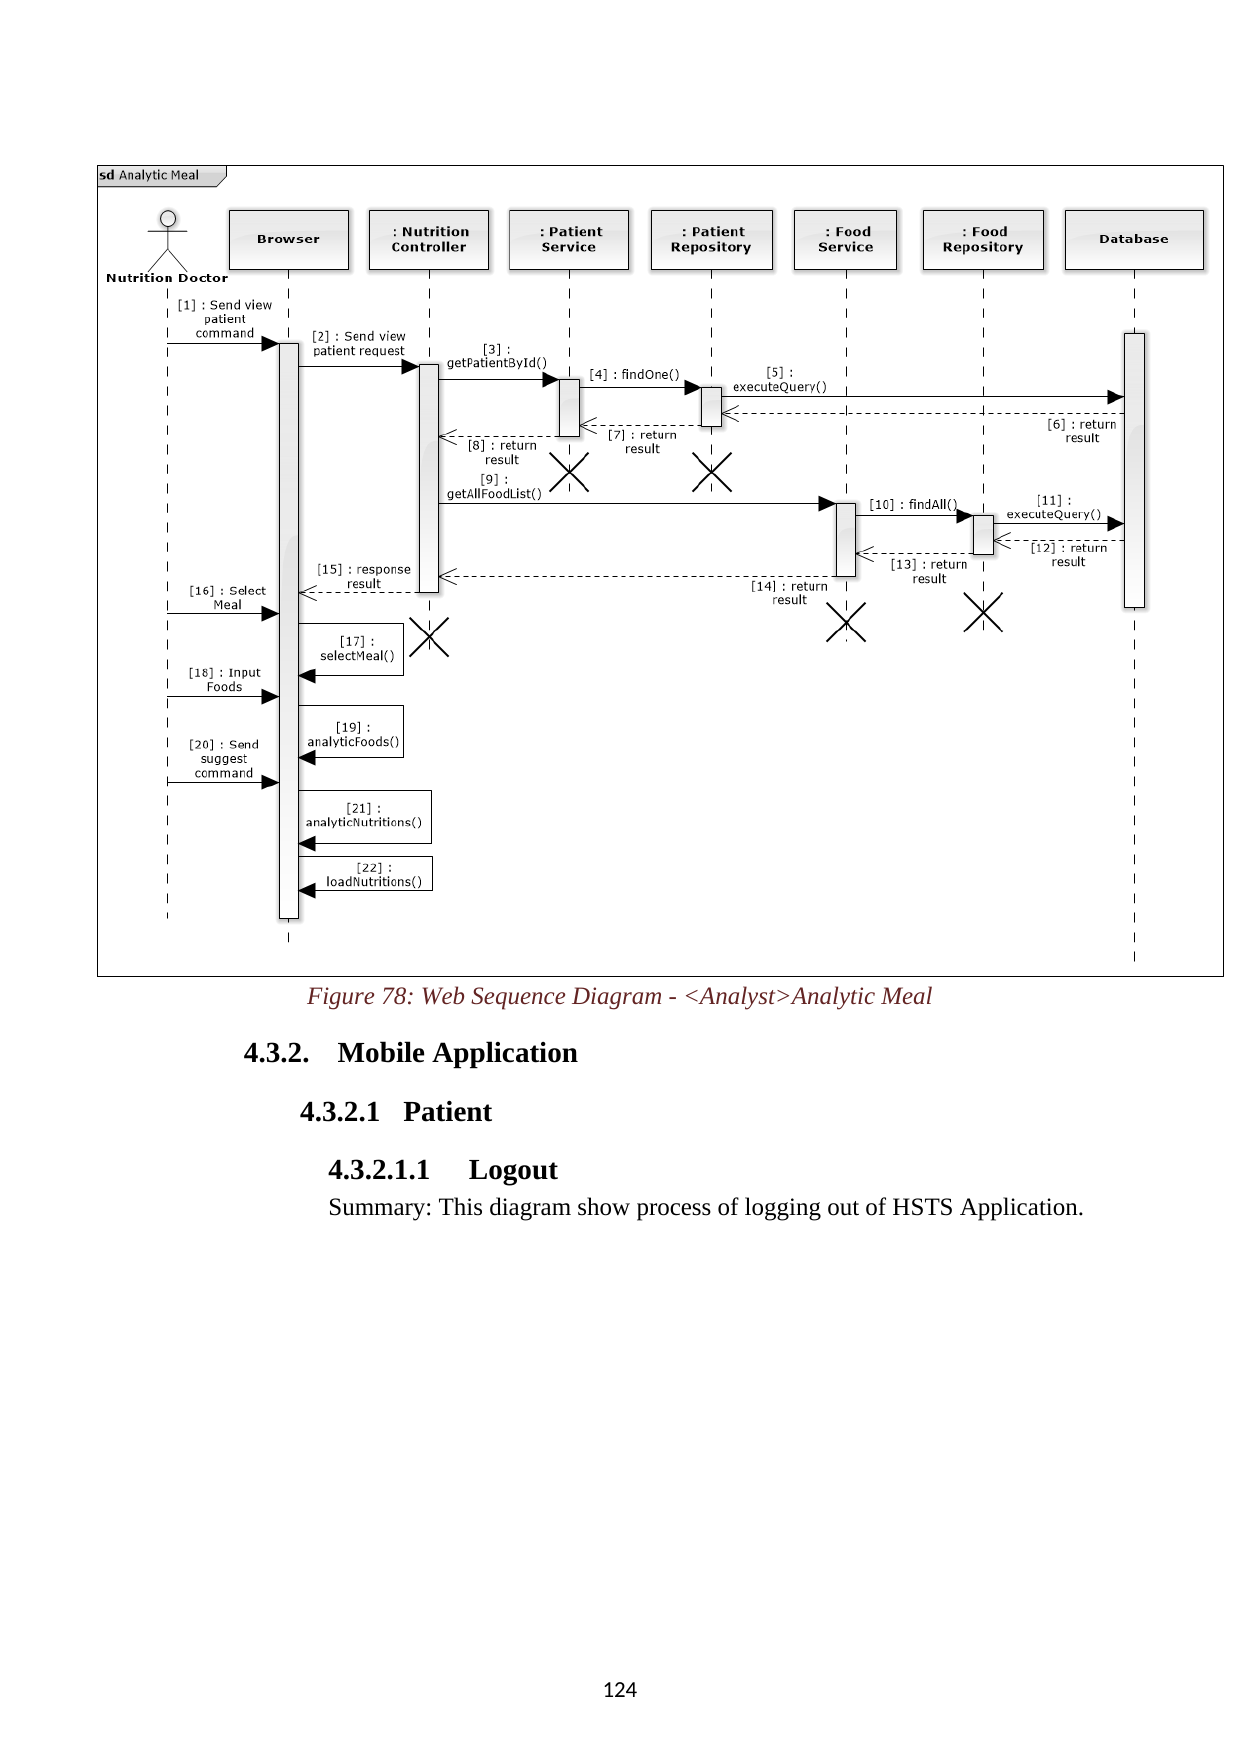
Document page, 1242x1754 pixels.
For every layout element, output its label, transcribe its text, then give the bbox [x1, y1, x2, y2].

subtitle Logout [328, 1152, 1146, 1186]
text Figure 78: Web Sequence Diagram - <Analyst>Analytic Meal [94, 982, 1146, 1010]
text Summary: This diagram show process of logging out of HSTS Application. [328, 1192, 1146, 1221]
subtitle Mobile Application [244, 1035, 1146, 1069]
subtitle Patient [300, 1094, 1146, 1127]
picture [93, 162, 1228, 982]
